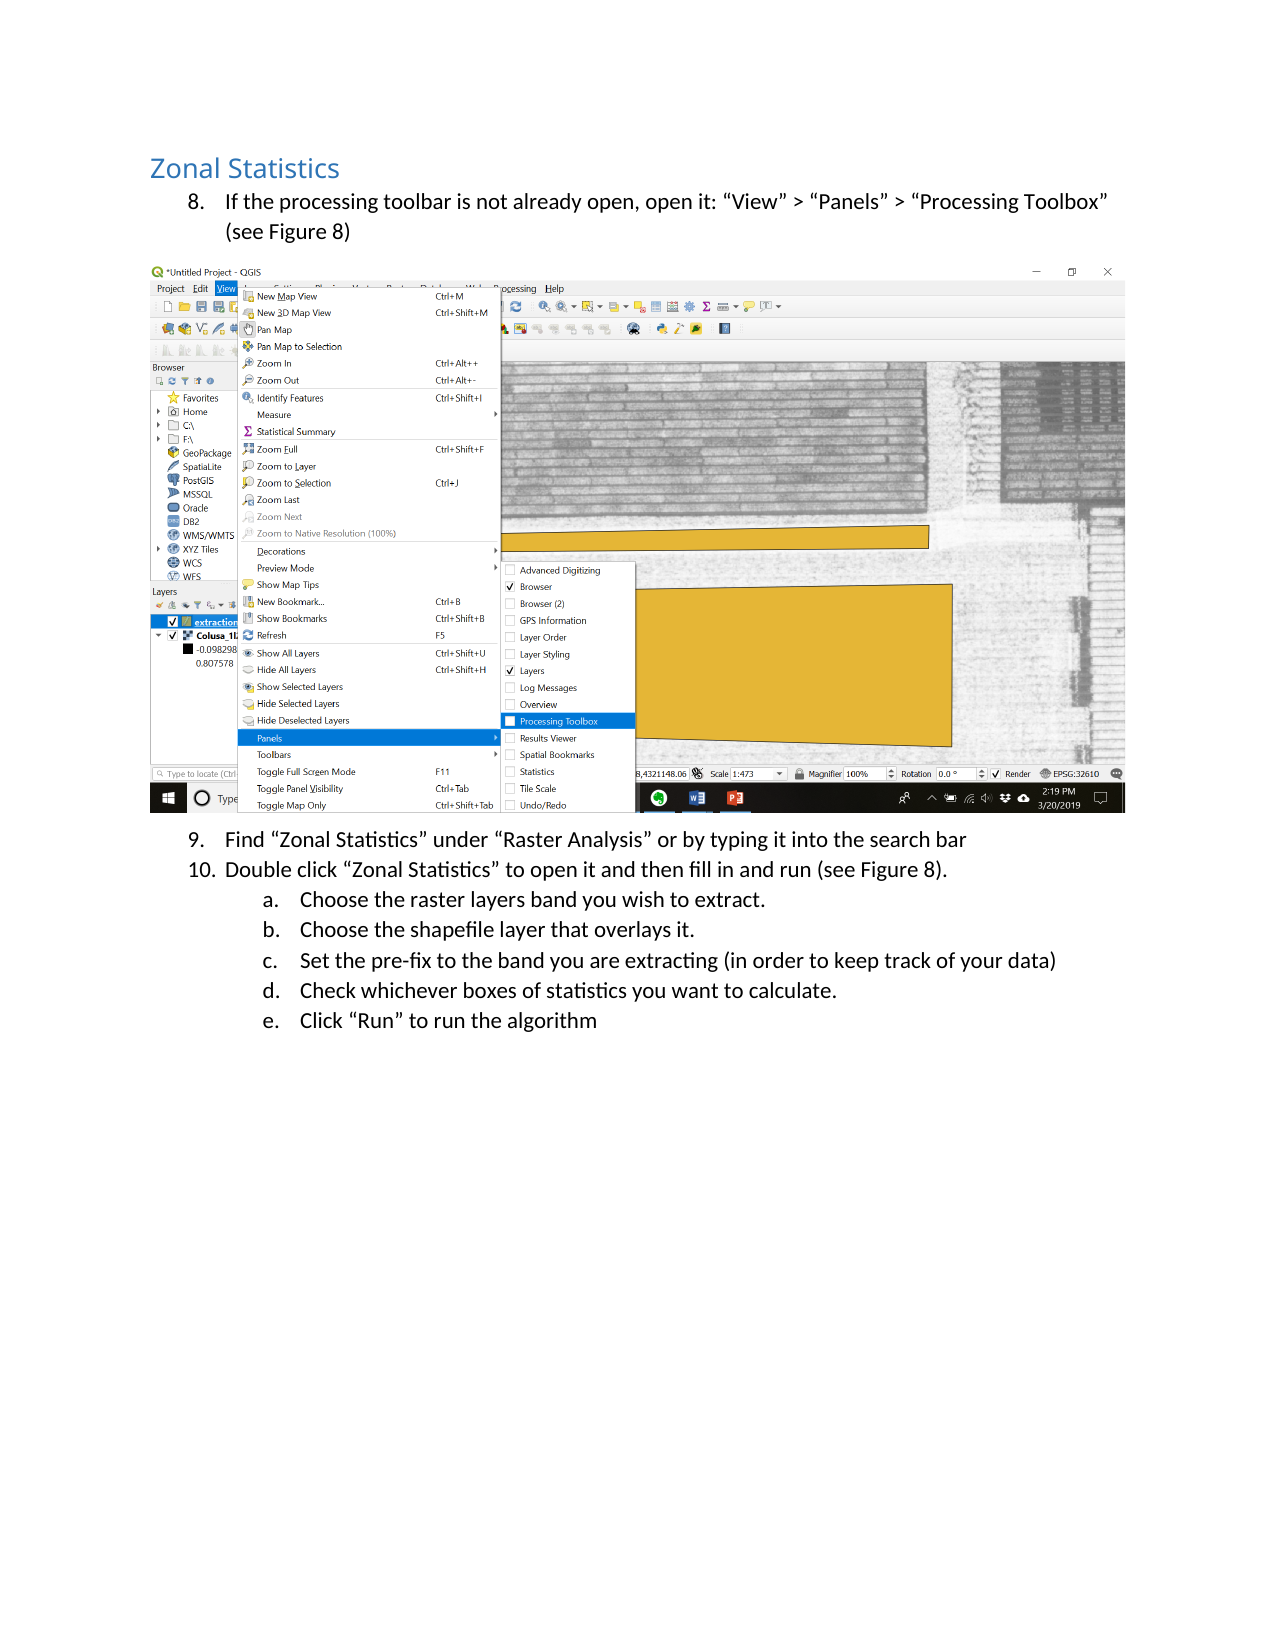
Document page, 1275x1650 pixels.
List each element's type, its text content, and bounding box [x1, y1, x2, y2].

list Set the pre-fix to the band you are extracting (in order to keep track of your data) [262, 946, 1125, 974]
list If the processing toolbar is not already open, open it: “View” > “Panels” > “Processing Toolbox” (see Figure 8) [187, 187, 1125, 245]
list Click “Run” to run the algorithm [262, 1006, 1125, 1034]
picture [150, 263, 1125, 813]
list Choose the raster layers band you wish to extract. [262, 885, 1125, 913]
list Double click “Zonal Statistics” to open it and then fill in and run (see Figure 8). [187, 855, 1125, 883]
list Find “Zonal Statistics” under “Raster Analysis” or by typing it into the search bar [187, 825, 1125, 853]
list Choose the shapefile layer that overlays it. [262, 916, 1125, 943]
list Check whichever boxes of statistics you want to calculate. [262, 976, 1125, 1004]
subtitle Zonal Statistics [150, 150, 1125, 187]
